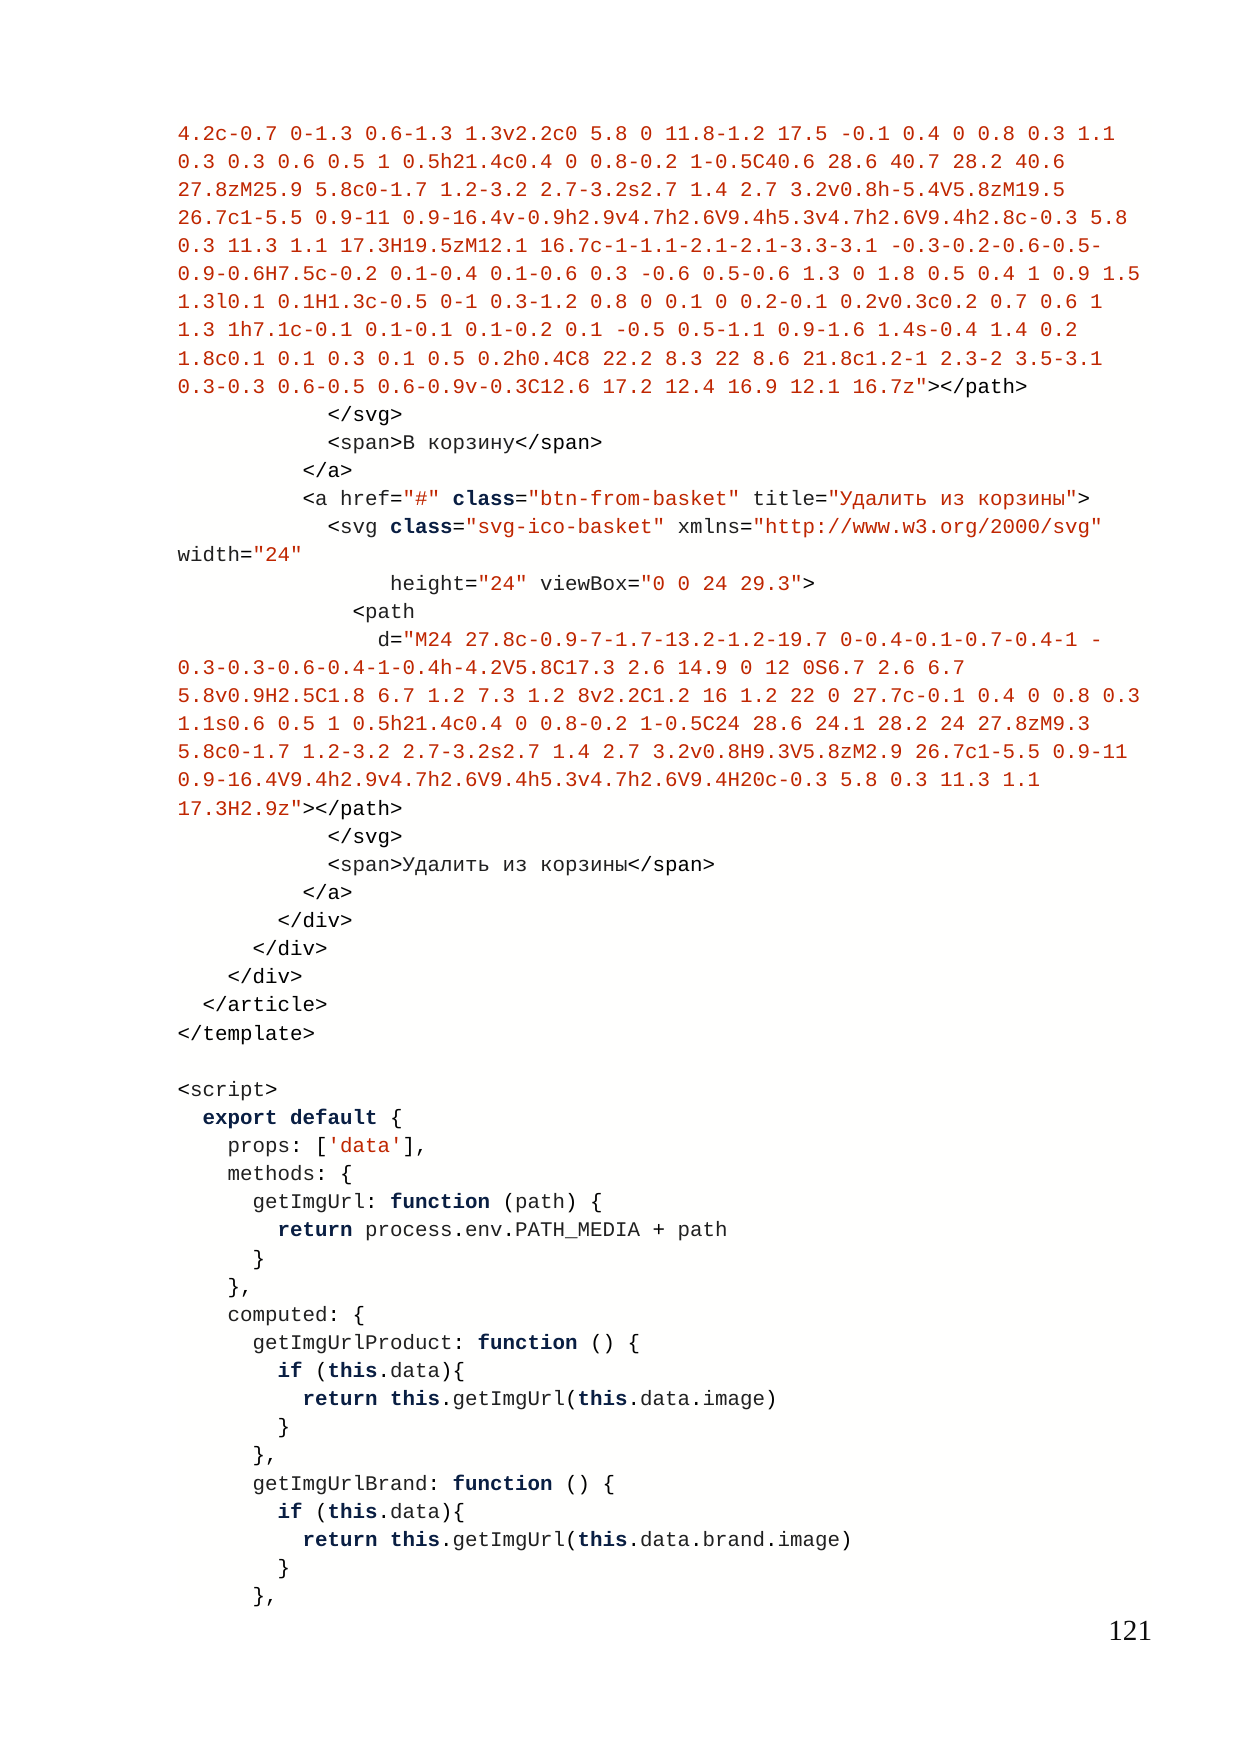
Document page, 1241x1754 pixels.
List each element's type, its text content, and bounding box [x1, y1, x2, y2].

text <path [177, 596, 1152, 624]
text }, [177, 1440, 1152, 1468]
text export default { [177, 1102, 1152, 1131]
text <span>В корзину</span> [177, 427, 1152, 456]
text }, [177, 1581, 1152, 1609]
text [177, 118, 1152, 399]
text props: ['data'], [177, 1131, 1152, 1159]
text if (this.data){ [177, 1496, 1152, 1524]
text <svg class="svg-ico-basket" xmlns="http://www.w3.org/2000/svg" width="24" [177, 512, 1152, 568]
text height="24" viewBox="0 0 24 29.3"> [177, 568, 1152, 596]
text </template> [177, 1018, 1152, 1046]
text if (this.data){ [177, 1356, 1152, 1384]
text computed: { [177, 1299, 1152, 1327]
text return process.env.PATH_MEDIA + path [177, 1215, 1152, 1243]
text </svg> [177, 399, 1152, 427]
text <a href="#" class="btn-from-basket" title="Удалить из корзины"> [177, 484, 1152, 512]
text return this.getImgUrl(this.data.brand.image) [177, 1524, 1152, 1552]
text }, [177, 1271, 1152, 1299]
text d="M24 27.8c-0.9-7-1.7-13.2-1.2-19.7 0-0.4-0.1-0.7-0.4-1 -0.3-0.3-0.6-0.4-1-0.4h-4.2V5.8C17.3 2.6 14.9 0 12 0S6.7 2.6 6.7 5.8v0.9H2.5C1.8 6.7 1.2 7.3 1.2 8v2.2C1.2 16 1.2 22 0 27.7c-0.1 0.4 0 0.8 0.3 1.1s0.6 0.5 1 0.5h21.4c0.4 0 0.8-0.2 1-0.5C24 28.6 24.1 28.2 24 27.8zM9.3 5.8c0-1.7 1.2-3.2 2.7-3.2s2.7 1.4 2.7 3.2v0.8H9.3V5.8zM2.9 26.7c1-5.5 0.9-11 0.9-16.4V9.4h2.9v4.7h2.6V9.4h5.3v4.7h2.6V9.4H20c-0.3 5.8 0.3 11.3 1.1 17.3H2.9z"></path> [177, 624, 1152, 821]
text getImgUrlProduct: function () { [177, 1327, 1152, 1356]
text </article> [177, 990, 1152, 1018]
text </div> [177, 962, 1152, 990]
text } [177, 1412, 1152, 1440]
text getImgUrl: function (path) { [177, 1187, 1152, 1215]
text } [177, 1552, 1152, 1581]
text <script> [177, 1074, 1152, 1102]
text </a> [177, 456, 1152, 484]
text getImgUrlBrand: function () { [177, 1468, 1152, 1496]
text </svg> [177, 821, 1152, 849]
text methods: { [177, 1159, 1152, 1187]
text </div> [177, 906, 1152, 934]
text <span>Удалить из корзины</span> [177, 849, 1152, 877]
text } [177, 1243, 1152, 1271]
text return this.getImgUrl(this.data.image) [177, 1384, 1152, 1412]
text </a> [177, 877, 1152, 906]
text </div> [177, 934, 1152, 962]
